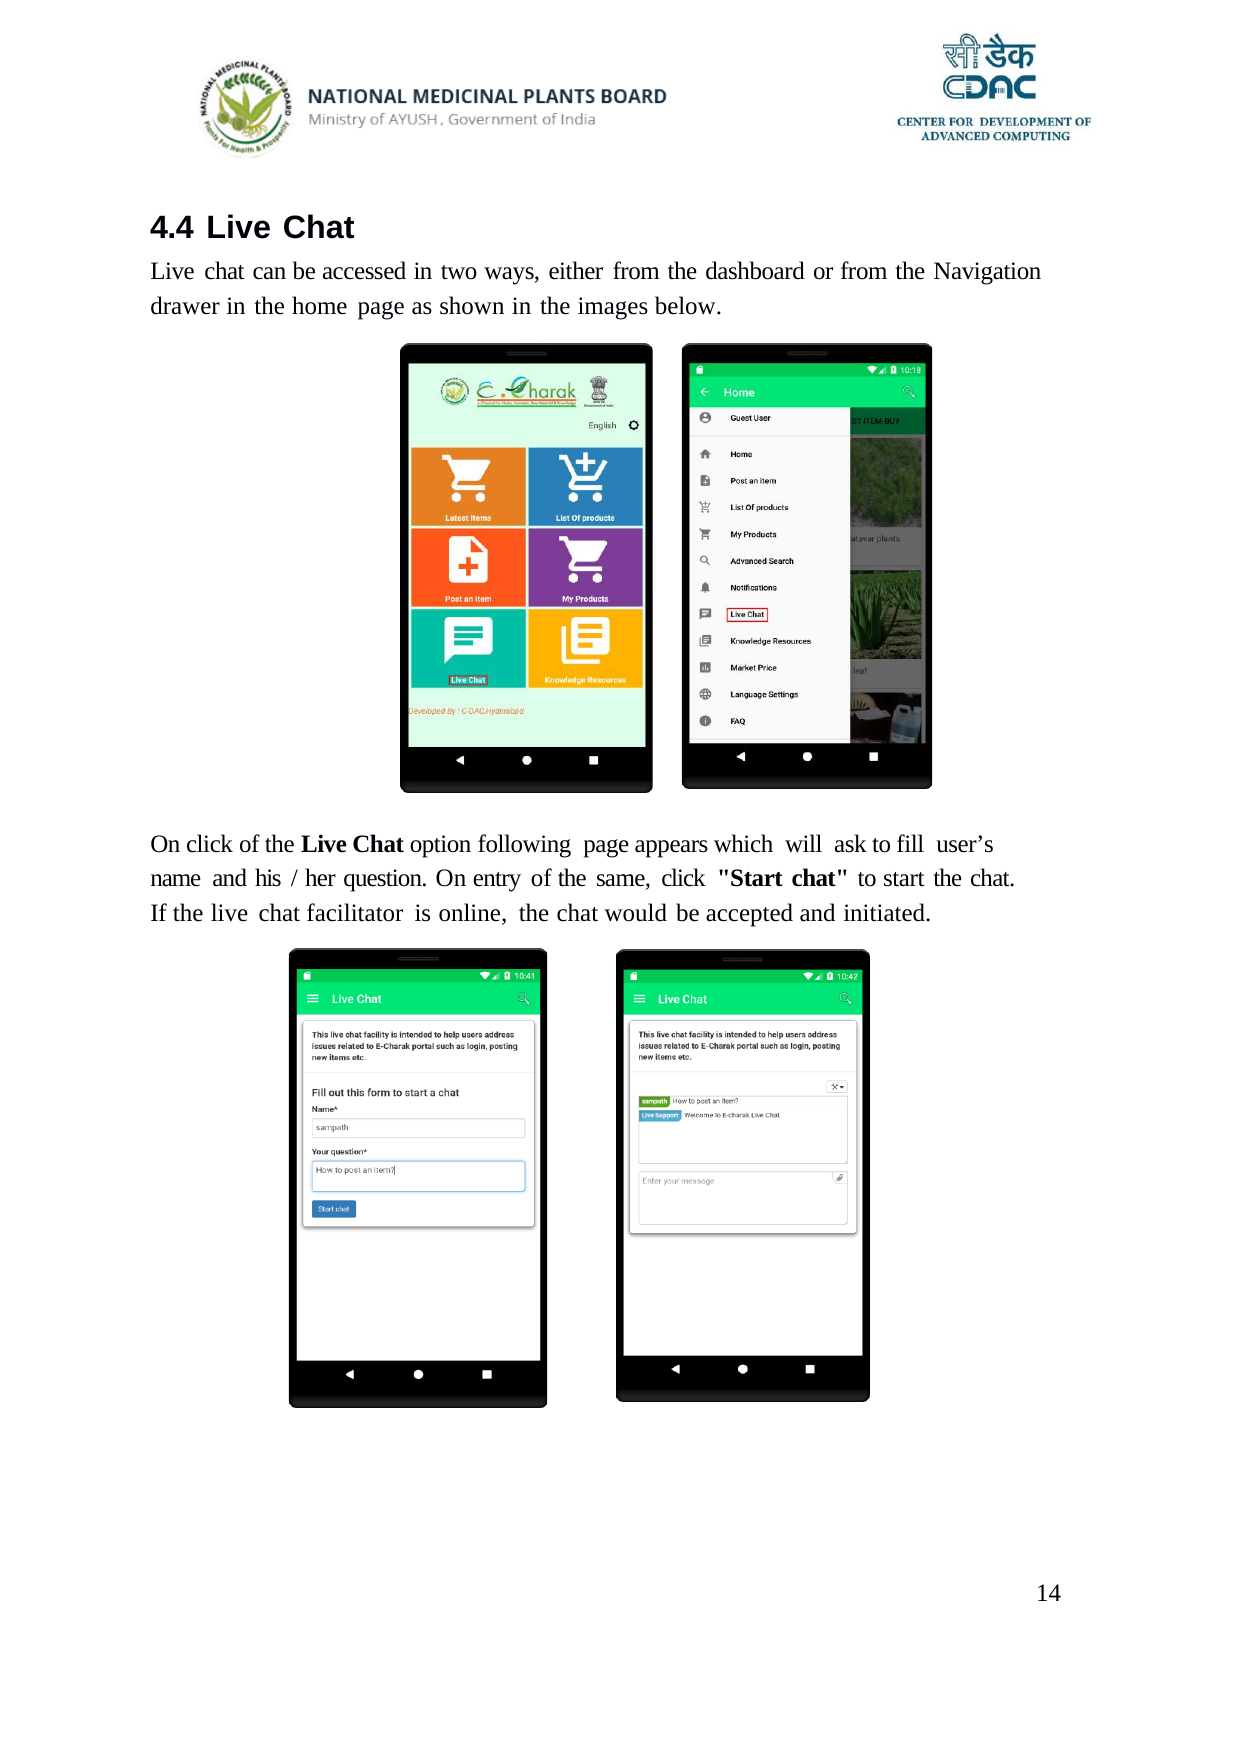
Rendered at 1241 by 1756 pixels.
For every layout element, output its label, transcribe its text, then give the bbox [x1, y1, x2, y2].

picture [681, 343, 933, 789]
picture [196, 56, 667, 158]
text On click of the Live Chat option following page appears which will ask to fill user’s name and his / her question. On entry of the same, click "Start chat" to start the chat. If the live chat facilitator is online, the chat would be accepted and initiated. [150, 829, 1038, 926]
picture [400, 343, 653, 793]
picture [891, 26, 1097, 147]
subtitle Live Chat [150, 209, 1180, 246]
picture [288, 948, 548, 1408]
picture [616, 949, 870, 1402]
text Live chat can be accessed in two ways, either from the dashboard or from the Navigation drawer in the home page as shown in the images below. [150, 256, 1047, 319]
